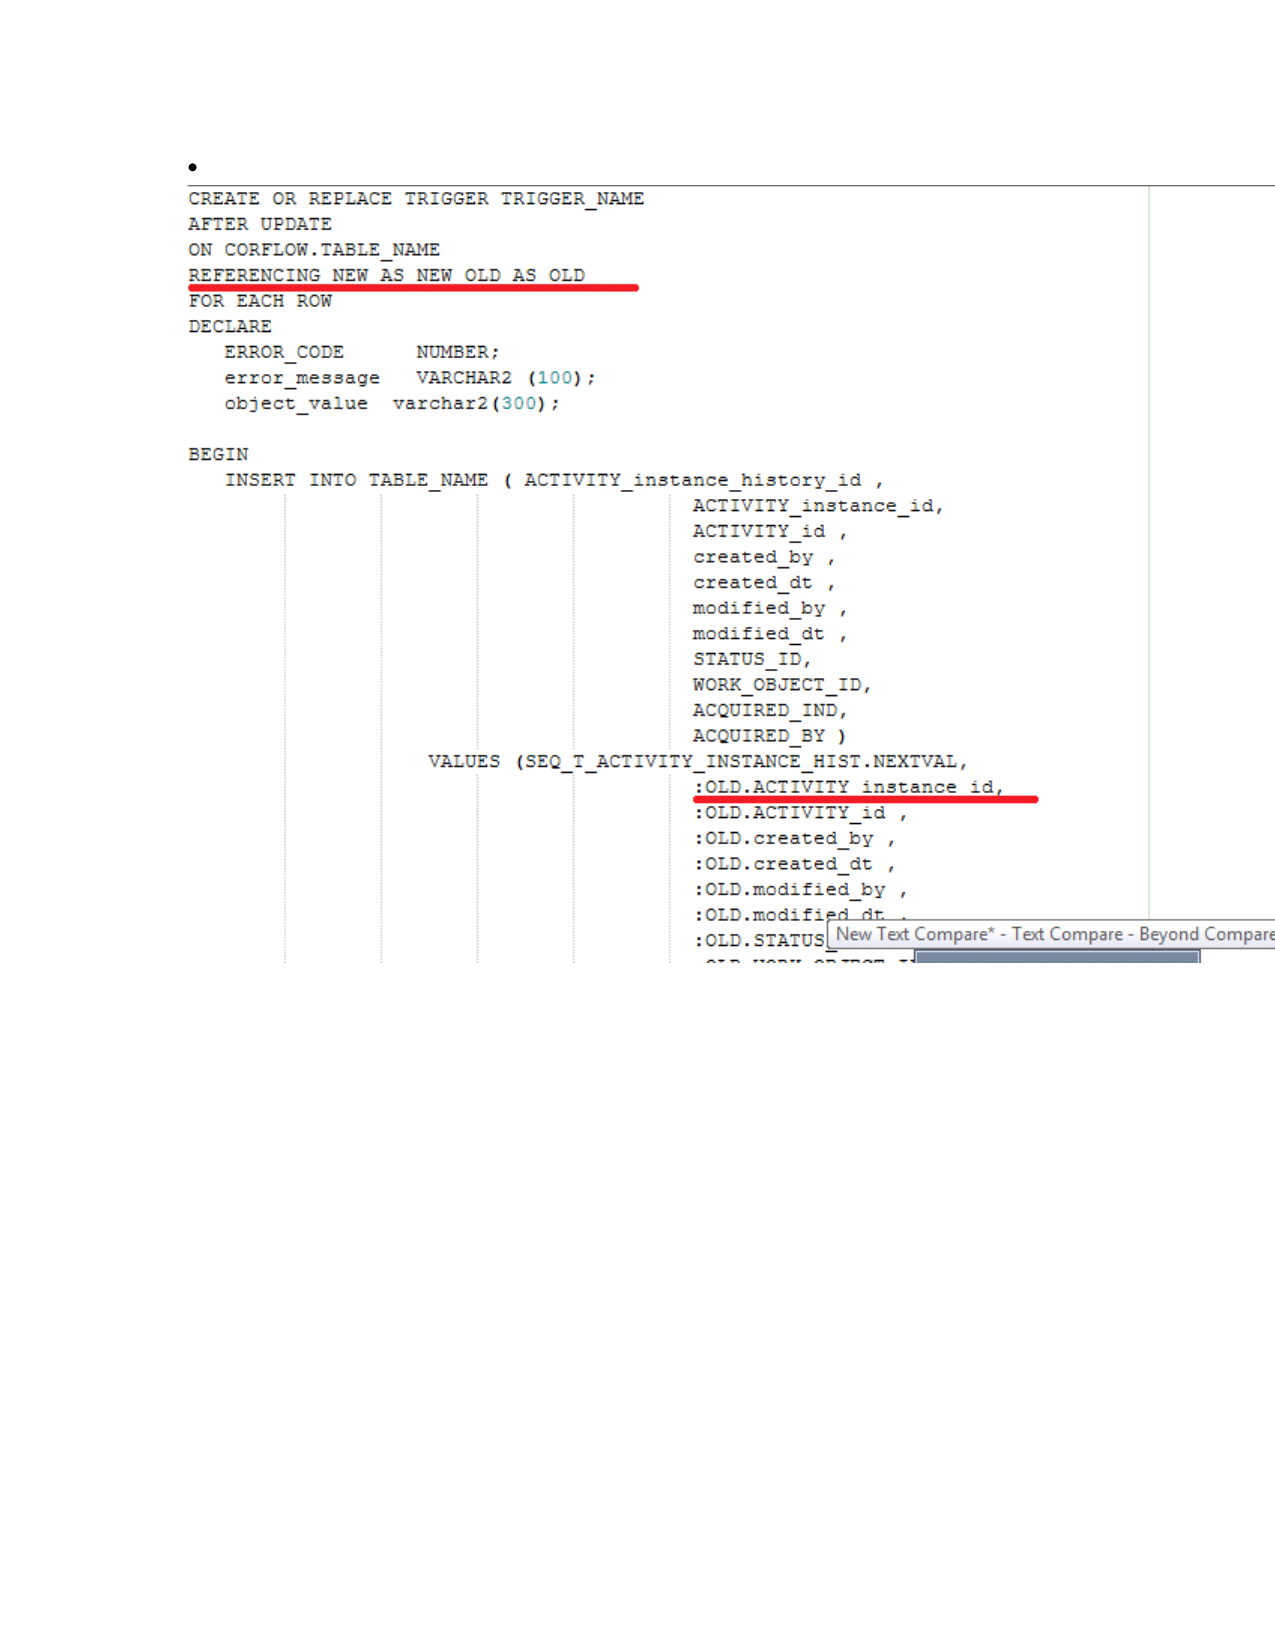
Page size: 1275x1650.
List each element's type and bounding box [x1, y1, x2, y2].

picture [187, 185, 1275, 963]
